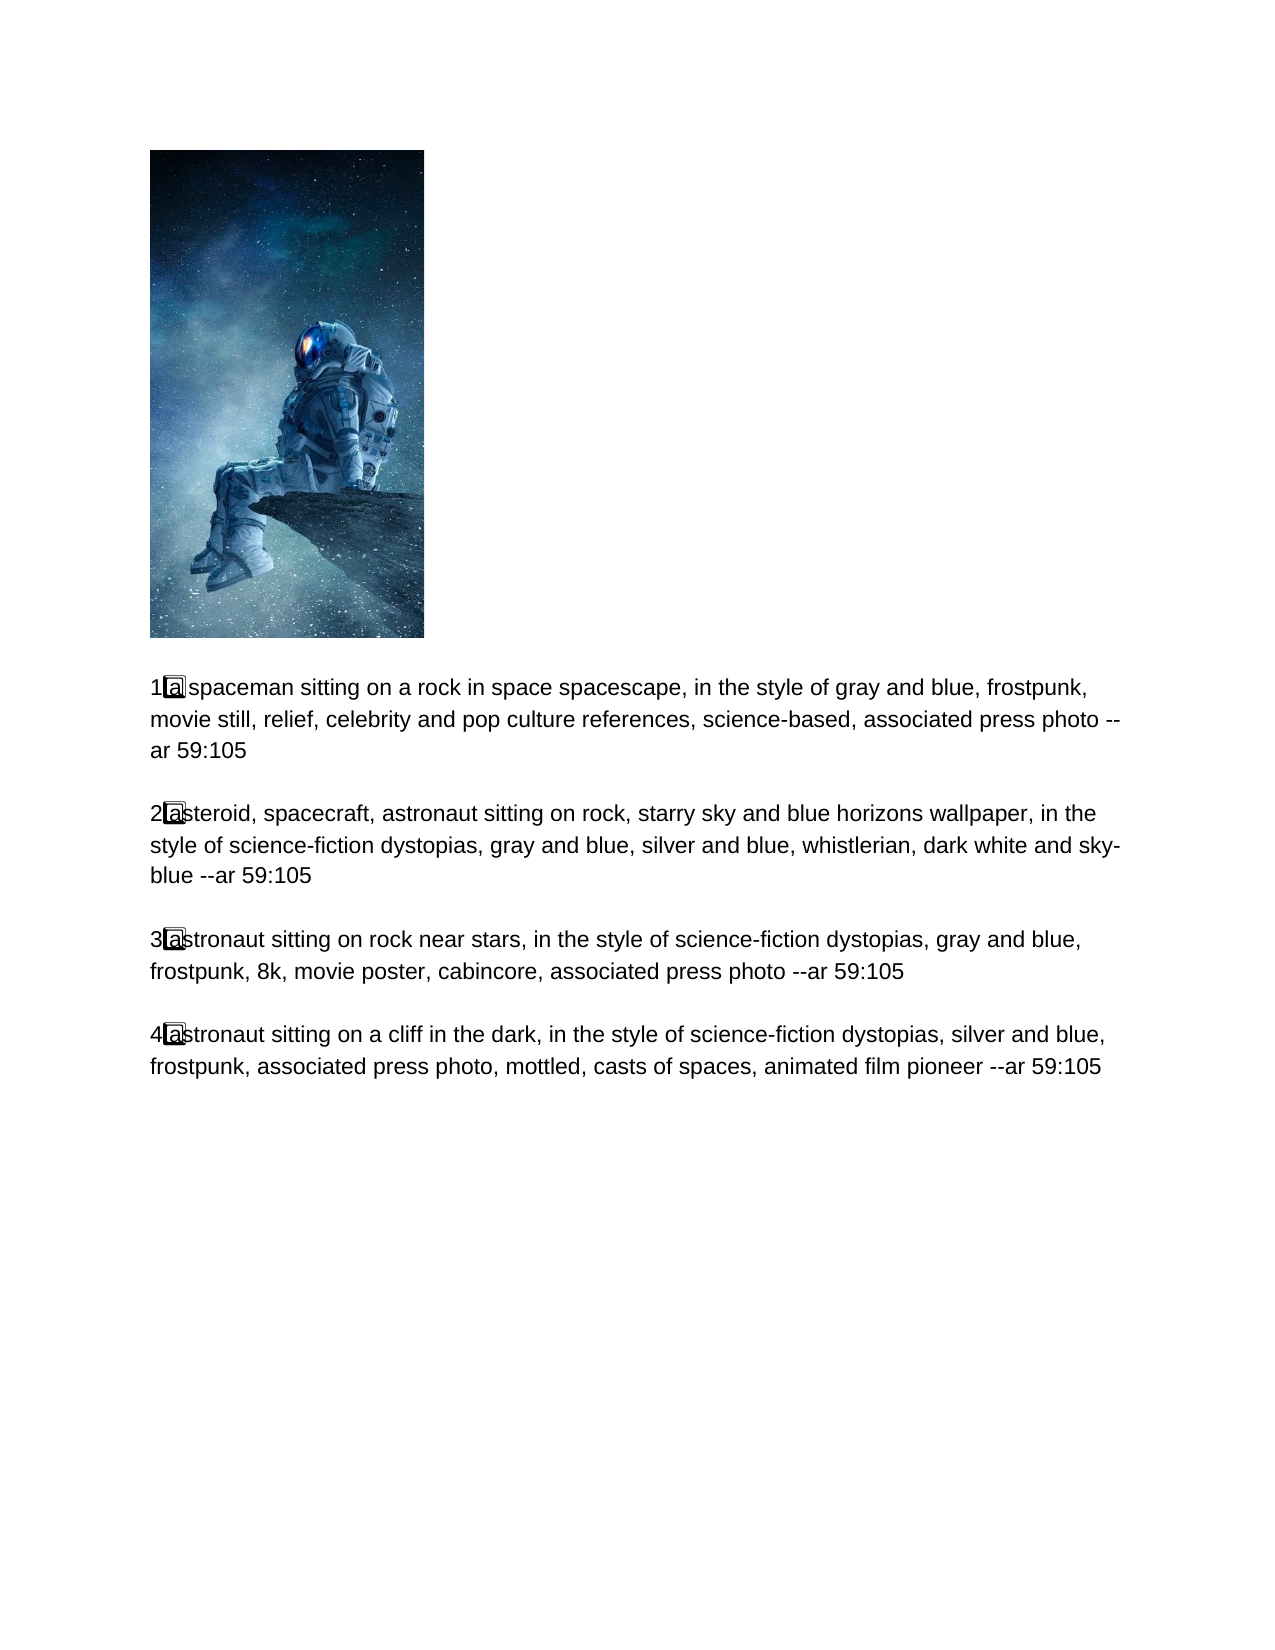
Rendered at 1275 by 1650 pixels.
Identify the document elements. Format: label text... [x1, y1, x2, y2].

text 1️⃣ a spaceman sitting on a rock in space spacescape, in the style of gray and blue, frostpunk, movie still, relief, celebrity and pop culture references, science-based, associated press photo --ar 59:105 [150, 671, 1125, 763]
text 4️⃣ astronaut sitting on a cliff in the dark, in the style of science-fiction dystopias, silver and blue, frostpunk, associated press photo, mottled, casts of spaces, animated film pioneer --ar 59:105 [150, 1018, 1125, 1080]
picture [150, 150, 425, 638]
text 2️⃣ asteroid, spacecraft, astronaut sitting on rock, starry sky and blue horizons wallpaper, in the style of science-fiction dystopias, gray and blue, silver and blue, whistlerian, dark white and sky-blue --ar 59:105 [150, 797, 1125, 889]
text 3️⃣ astronaut sitting on rock near stars, in the style of science-fiction dystopias, gray and blue, frostpunk, 8k, movie poster, cabincore, associated press photo --ar 59:105 [150, 923, 1125, 984]
